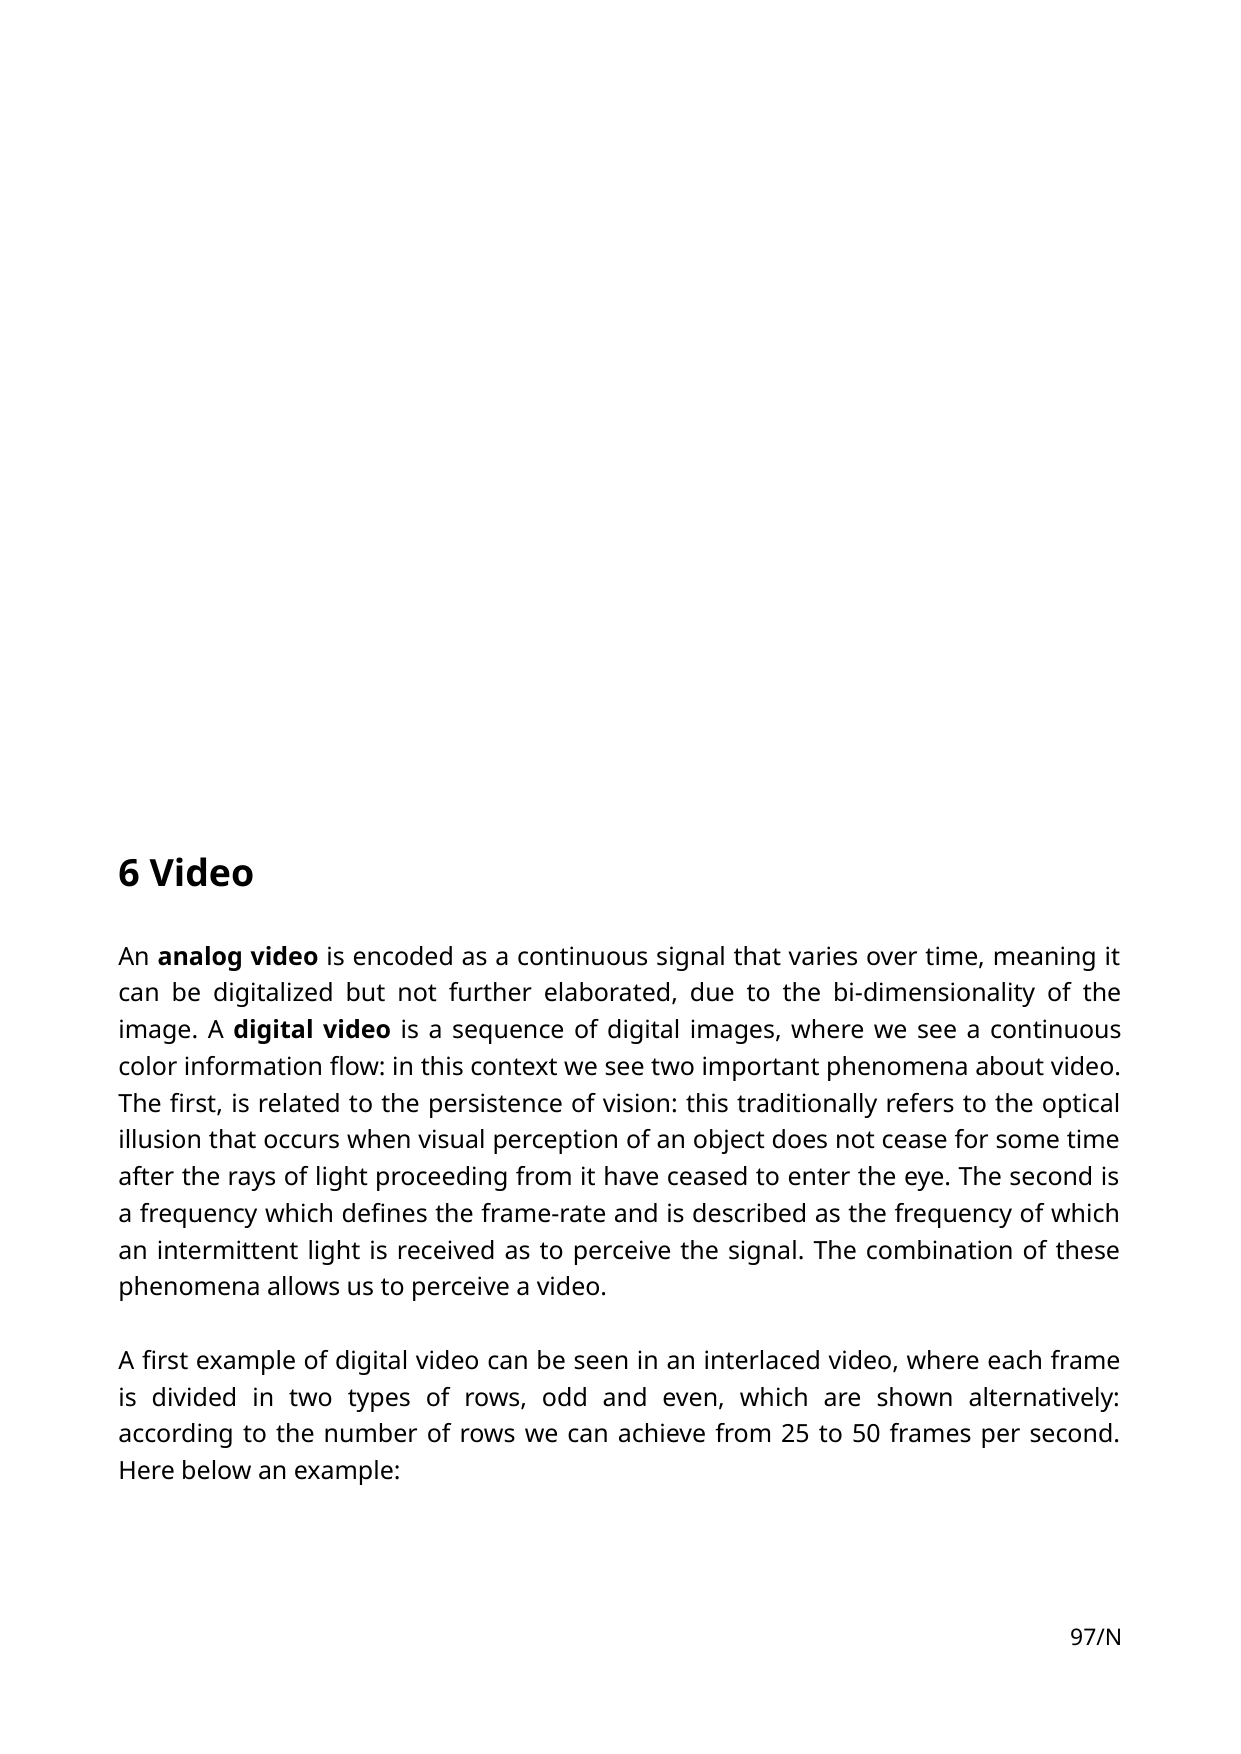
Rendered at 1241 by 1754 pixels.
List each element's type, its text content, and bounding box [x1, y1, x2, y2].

subtitle 6 Video [118, 846, 1122, 897]
text A first example of digital video can be seen in an interlaced video, where each frame is divided in two types of rows, odd and even, which are shown alternatively: according to the number of rows we can achieve from 25 to 50 frames per second. Here below an example: [118, 1343, 1122, 1487]
text An analog video is encoded as a continuous signal that varies over time, meaning it can be digitalized but not further elaborated, due to the bi-dimensionality of the image. A digital video is a sequence of digital images, where we see a continuous color information flow: in this context we see two important phenomena about video. The first, is related to the persistence of vision: this traditionally refers to the optical illusion that occurs when visual perception of an object does not cease for some time after the rays of light proceeding from it have ceased to enter the eye. The second is a frequency which defines the frame-rate and is described as the frequency of which an intermittent light is received as to perceive the signal. The combination of these phenomena allows us to perceive a video. [118, 938, 1122, 1303]
